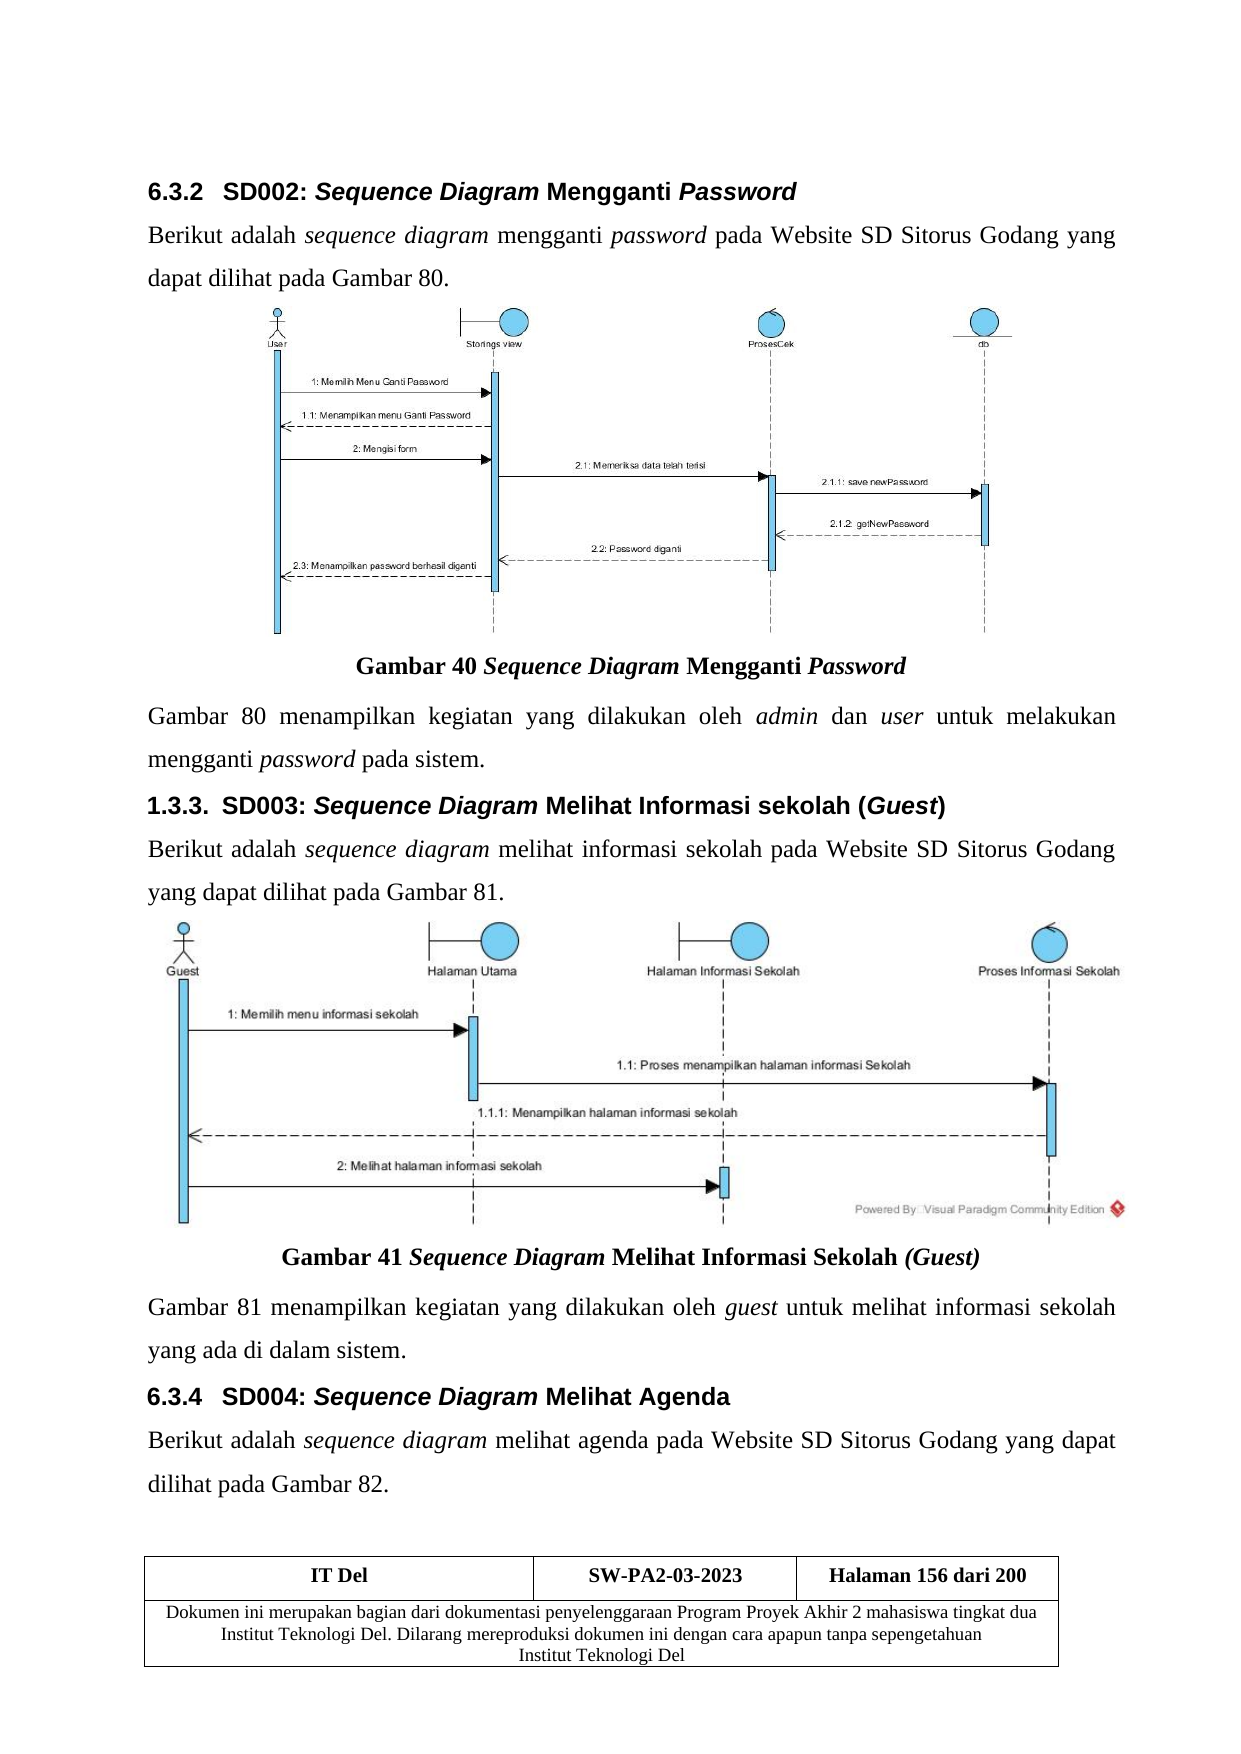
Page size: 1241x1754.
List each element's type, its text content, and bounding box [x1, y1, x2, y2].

text Berikut adalah sequence diagram melihat informasi sekolah pada Website SD Sitorus Godang yang dapat dilihat pada Gambar 81. [148, 834, 1116, 906]
picture [147, 920, 1130, 1228]
subtitle SD003: Sequence Diagram Melihat Informasi sekolah (Guest) [147, 791, 1116, 820]
text Gambar 80 menampilkan kegiatan yang dilakukan oleh admin dan user untuk melakukan mengganti password pada sistem. [148, 701, 1116, 773]
text Berikut adalah sequence diagram mengganti password pada Website SD Sitorus Godang yang dapat dilihat pada Gambar 80. [148, 220, 1116, 292]
subtitle SD002: Sequence Diagram Mengganti Password [148, 177, 1116, 206]
text Berikut adalah sequence diagram melihat agenda pada Website SD Sitorus Godang yang dapat dilihat pada Gambar 82. [148, 1426, 1116, 1497]
text Gambar 81 menampilkan kegiatan yang dilakukan oleh guest untuk melihat informasi sekolah yang ada di dalam sistem. [148, 1292, 1116, 1364]
picture [251, 306, 1013, 637]
subtitle SD004: Sequence Diagram Melihat Agenda [147, 1382, 1116, 1411]
